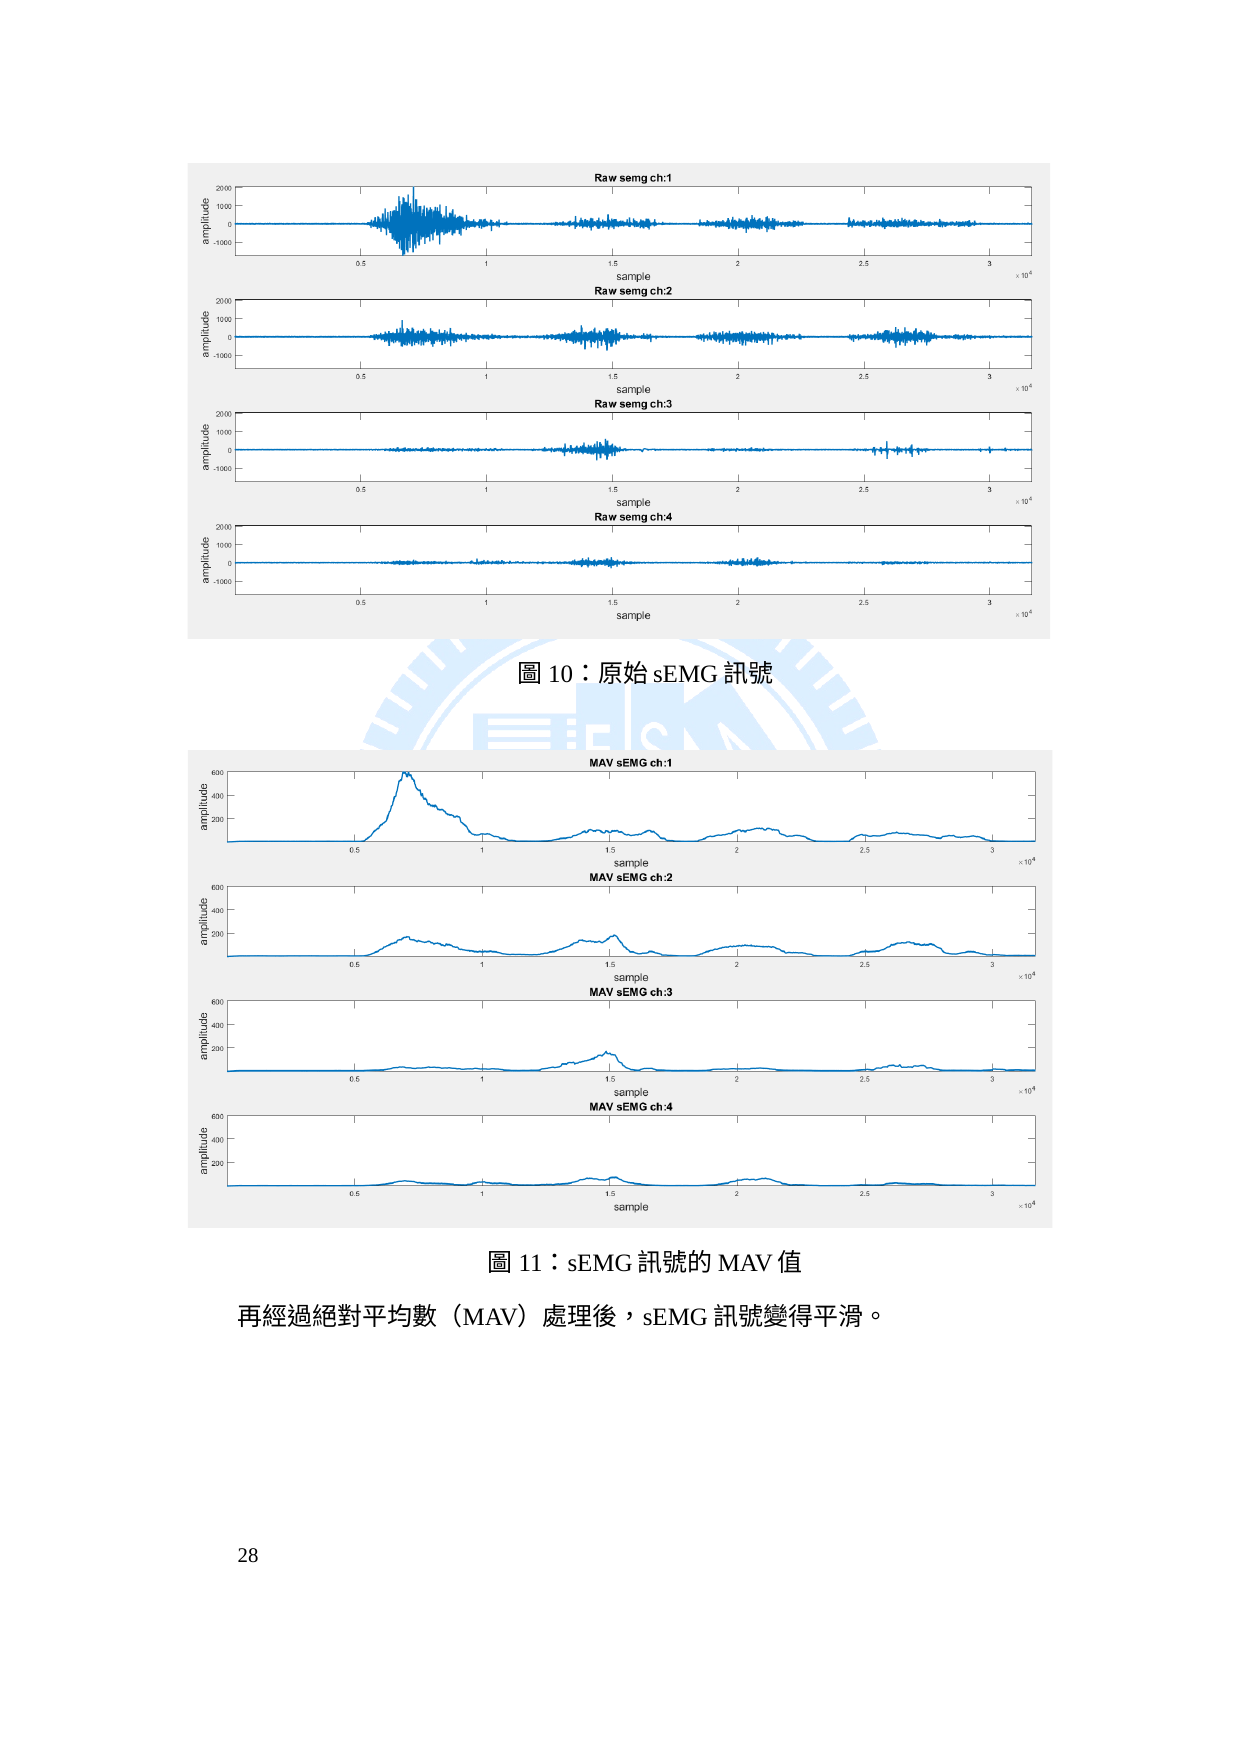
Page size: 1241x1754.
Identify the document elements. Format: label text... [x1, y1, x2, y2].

picture [187, 163, 1050, 639]
text 圖 11：sEMG訊號的MAV值 [187, 1242, 1053, 1278]
text 再經過絕對平均數（MAV）處理後，sEMG訊號變得平滑。 [187, 1297, 1053, 1333]
text 圖 10：原始sEMG訊號 [187, 653, 1053, 689]
picture [187, 750, 1053, 1228]
